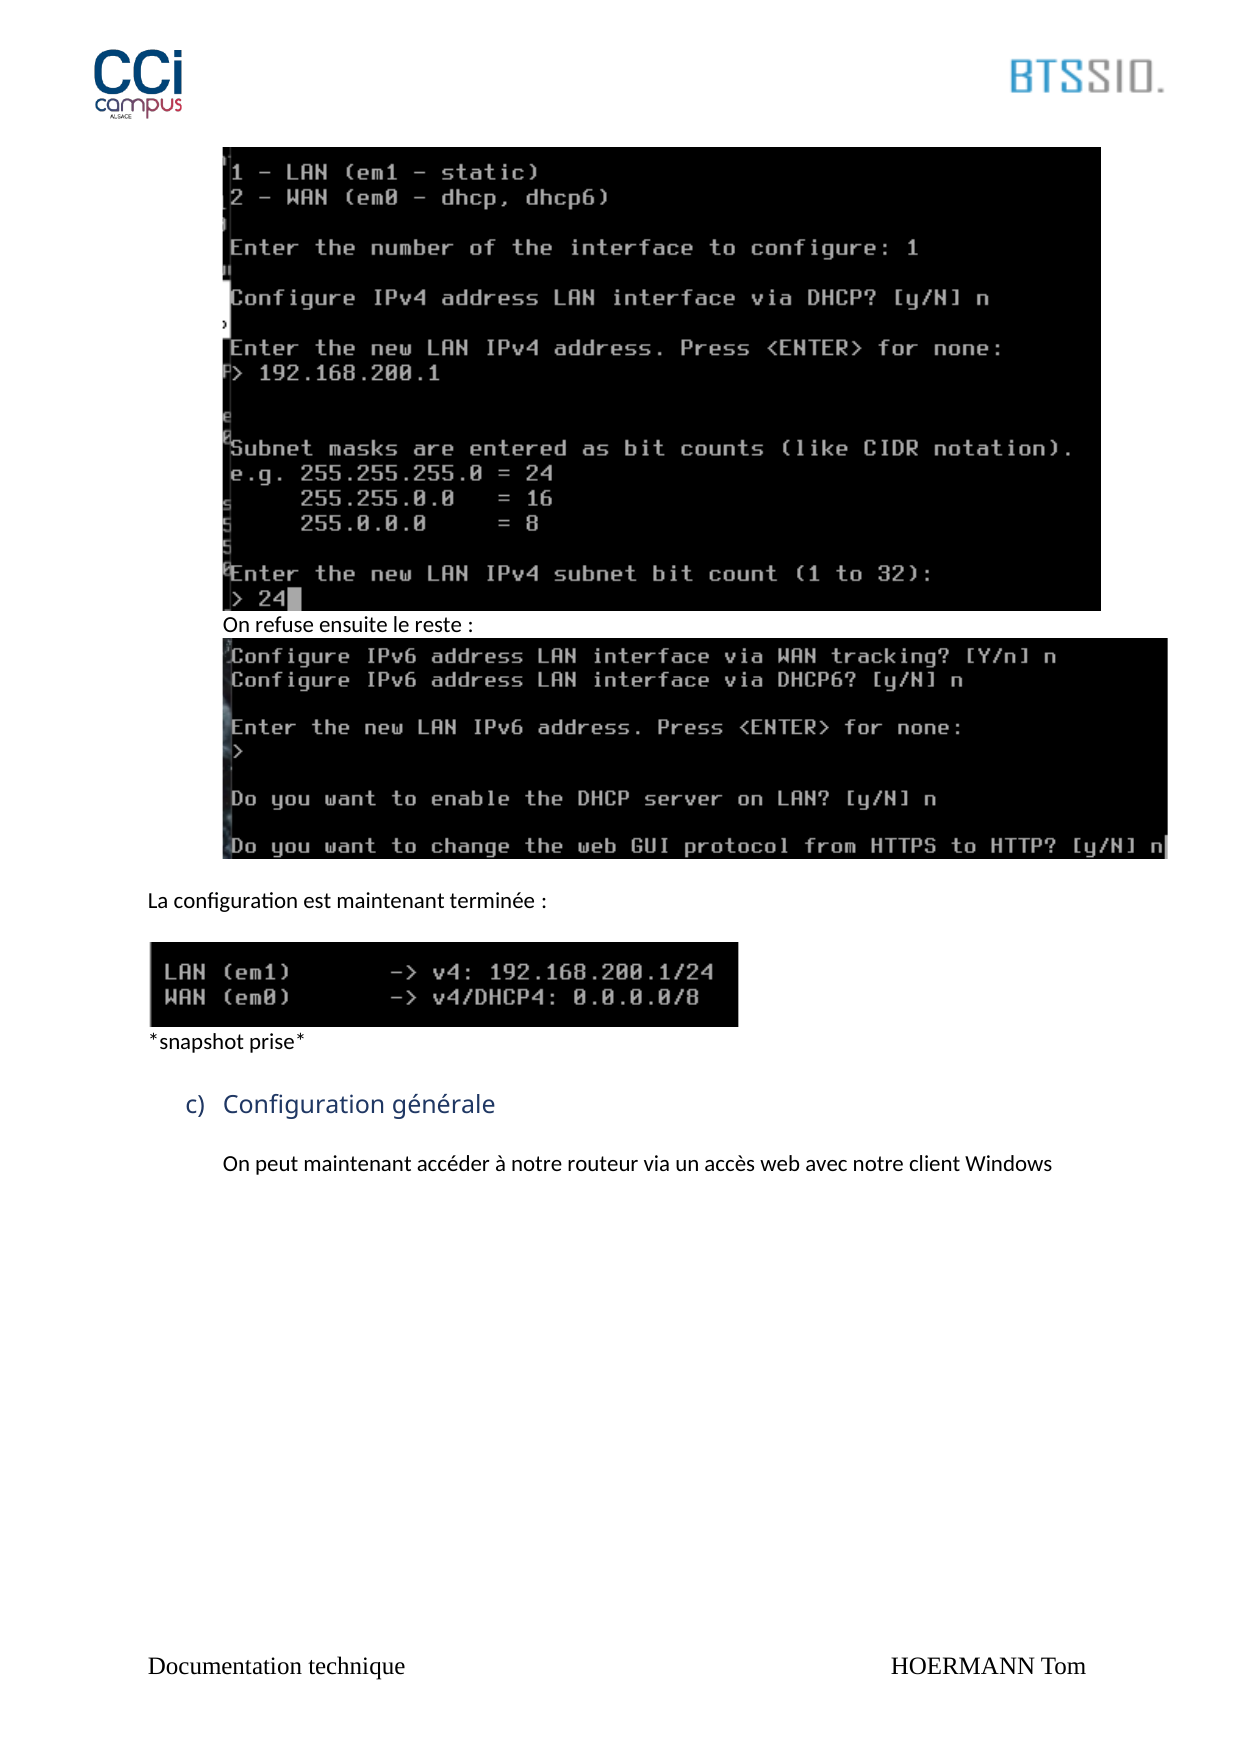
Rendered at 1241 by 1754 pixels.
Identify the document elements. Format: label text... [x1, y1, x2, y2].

picture [222, 147, 1101, 611]
picture [147, 942, 739, 1027]
picture [222, 638, 1168, 859]
list On refuse ensuite le reste : [223, 611, 1093, 638]
picture [1004, 46, 1169, 104]
subtitle Configuration générale [185, 1087, 1093, 1121]
picture [81, 44, 194, 123]
text La configuration est maintenant terminée : [148, 887, 1093, 914]
text *snapshot prise* [148, 1027, 1093, 1055]
list On peut maintenant accéder à notre routeur via un accès web avec notre client Windows [223, 1149, 1093, 1177]
